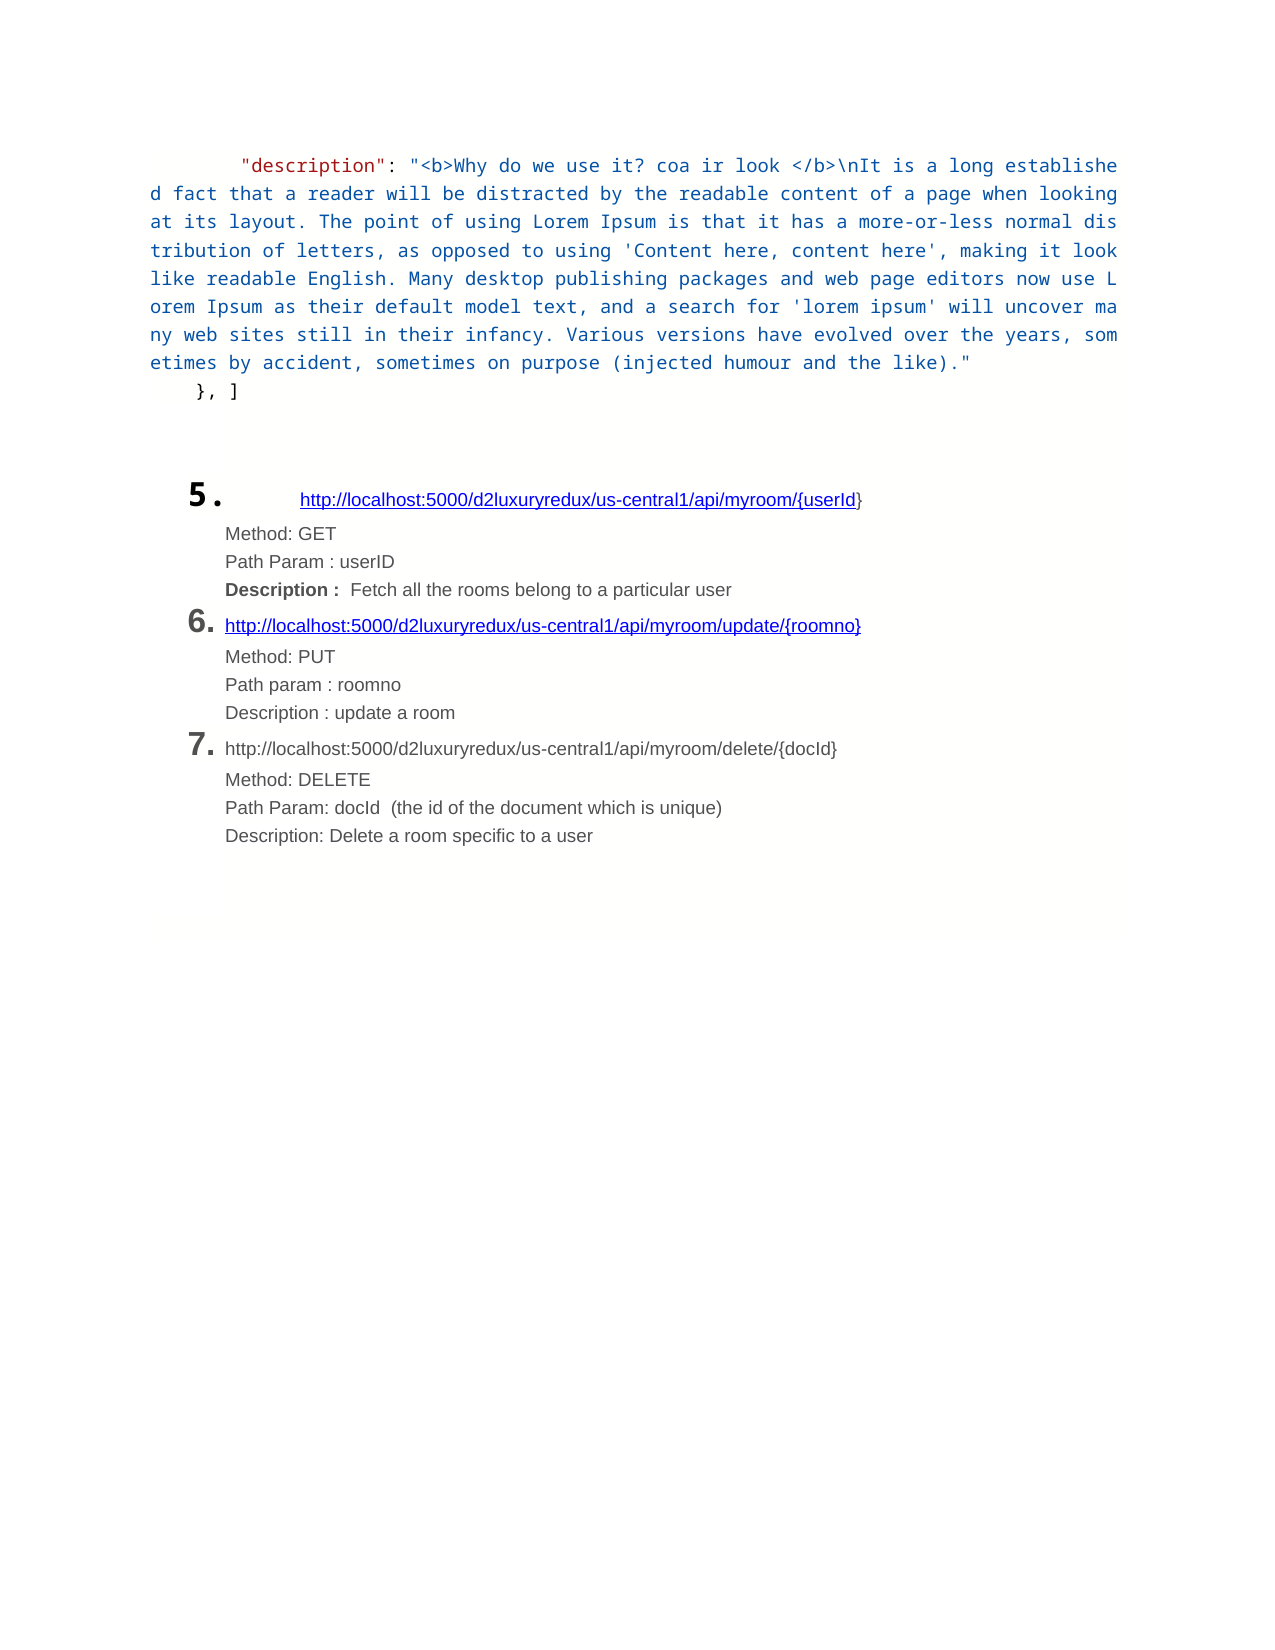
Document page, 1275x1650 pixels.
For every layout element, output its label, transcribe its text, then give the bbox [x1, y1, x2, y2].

list Method: DELETE [225, 762, 1125, 790]
list Path Param: docId (the id of the document which is unique) [225, 790, 1125, 818]
list http://localhost:5000/d2luxuryredux/us-central1/api/myroom/update/{roomno} [187, 601, 1125, 639]
list Method: GET [225, 516, 1125, 544]
list Method: PUT [225, 639, 1125, 667]
text }, ] [150, 375, 1125, 403]
list Description: Delete a room specific to a user [225, 818, 1125, 846]
list http://localhost:5000/d2luxuryredux/us-central1/api/myroom/{userId} [187, 471, 1125, 516]
list Description : Fetch all the rooms belong to a particular user [225, 573, 1125, 601]
list Path param : roomno [225, 667, 1125, 695]
list http://localhost:5000/d2luxuryredux/us-central1/api/myroom/delete/{docId} [187, 723, 1125, 762]
text "description": "<b>Why do we use it? coa ir look </b>\nIt is a long established fact that a reader will be distracted by the readable content of a page when looking at its layout. The point of using Lorem Ipsum is that it has a more-or-less normal distribution of letters, as opposed to using 'Content here, content here', making it look like readable English. Many desktop publishing packages and web page editors now use Lorem Ipsum as their default model text, and a search for 'lorem ipsum' will uncover many web sites still in their infancy. Various versions have evolved over the years, sometimes by accident, sometimes on purpose (injected humour and the like)." [150, 150, 1125, 375]
list Path Param : userID [225, 544, 1125, 573]
list Description : update a room [225, 695, 1125, 723]
